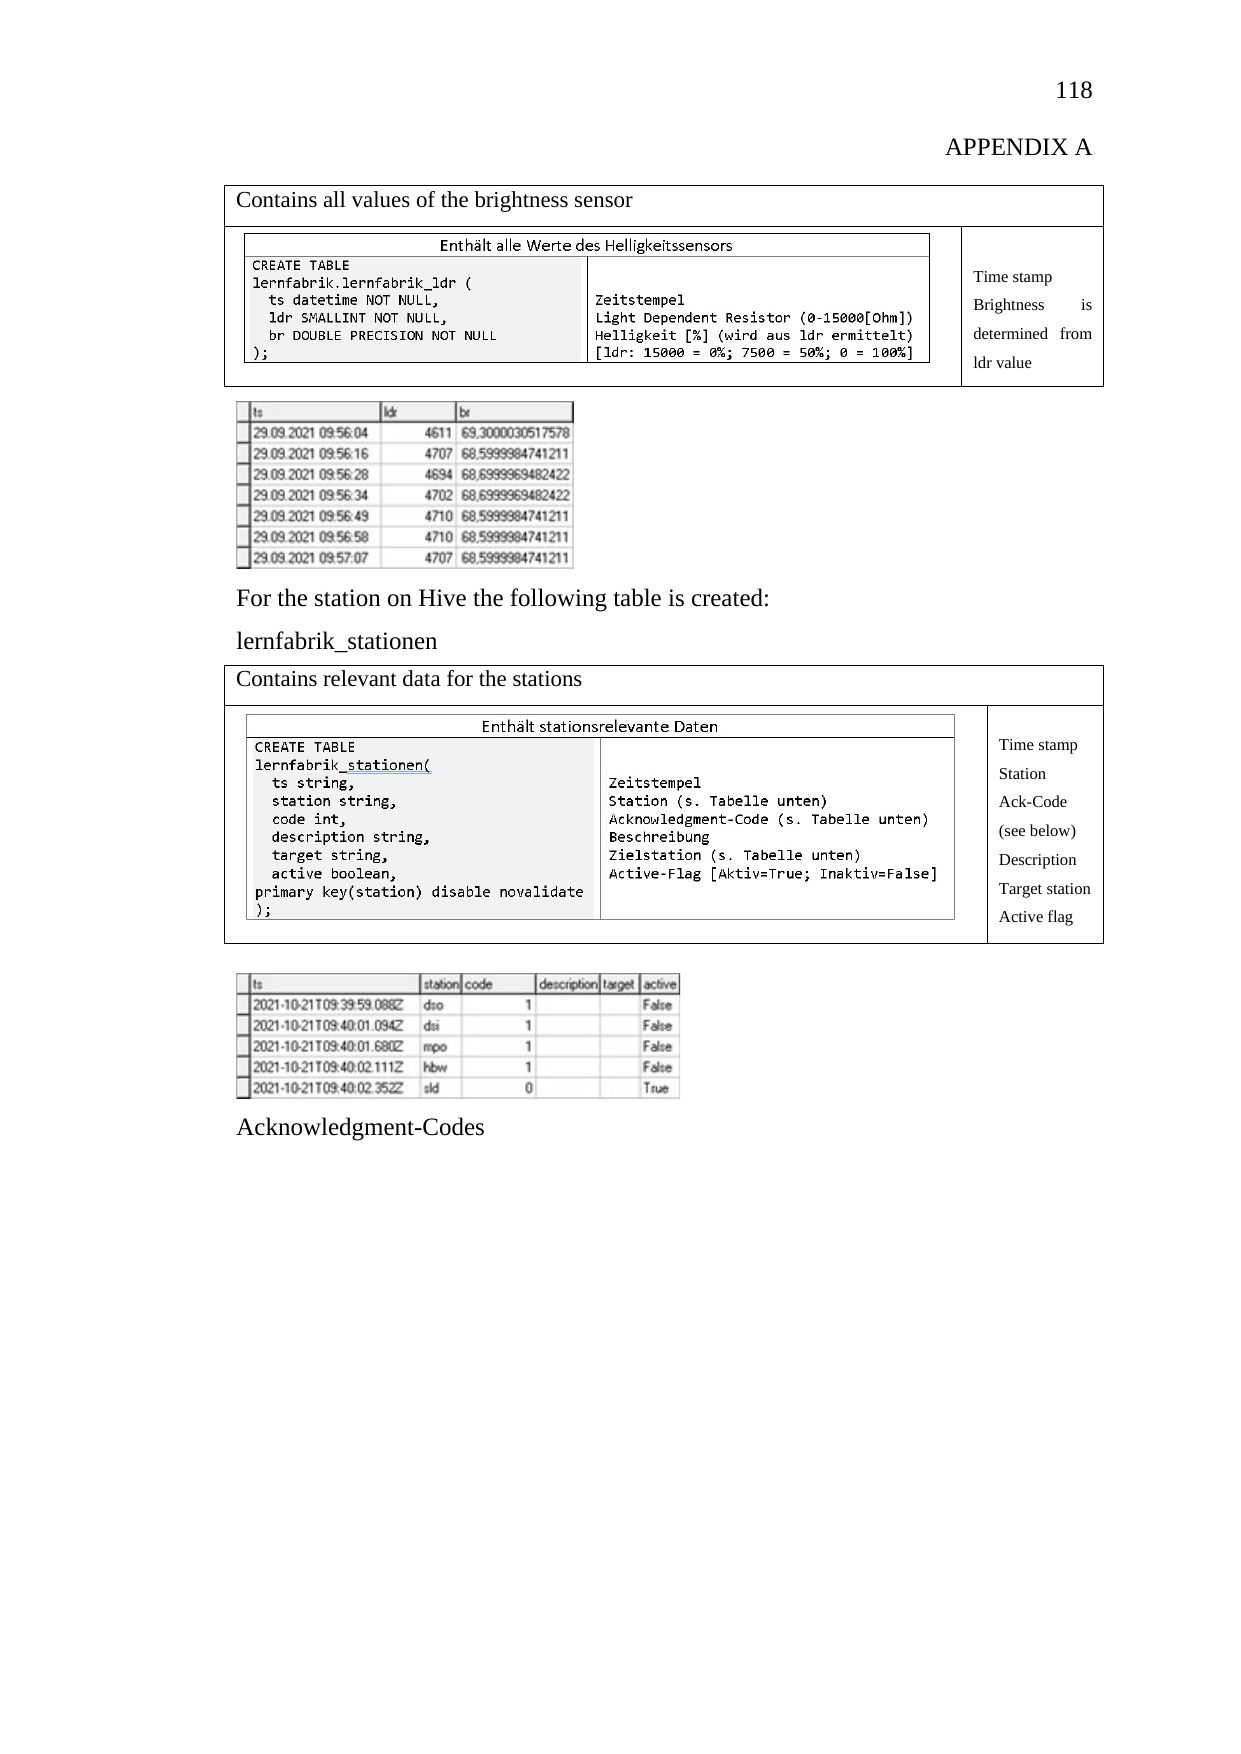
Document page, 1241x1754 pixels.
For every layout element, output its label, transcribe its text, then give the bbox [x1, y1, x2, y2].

picture [236, 973, 680, 1099]
text Acknowledgment-Codes [236, 1112, 1092, 1141]
table_header Contains all values of the brightness sensor [225, 186, 1103, 226]
text lernfabrik_stationen [236, 626, 1092, 655]
text For the station on Hive the following table is created: [236, 583, 1092, 612]
table_header Contains relevant data for the stations [225, 666, 1103, 705]
picture [235, 706, 966, 931]
picture [236, 401, 574, 569]
table_cell Time stamp Brightness is determined from ldr value [962, 227, 1103, 386]
table_cell [225, 706, 987, 943]
table_cell Time stamp Station Ack-Code (see below) Description Target station Active flag [988, 706, 1103, 943]
picture [235, 227, 937, 372]
table_cell [225, 227, 961, 386]
